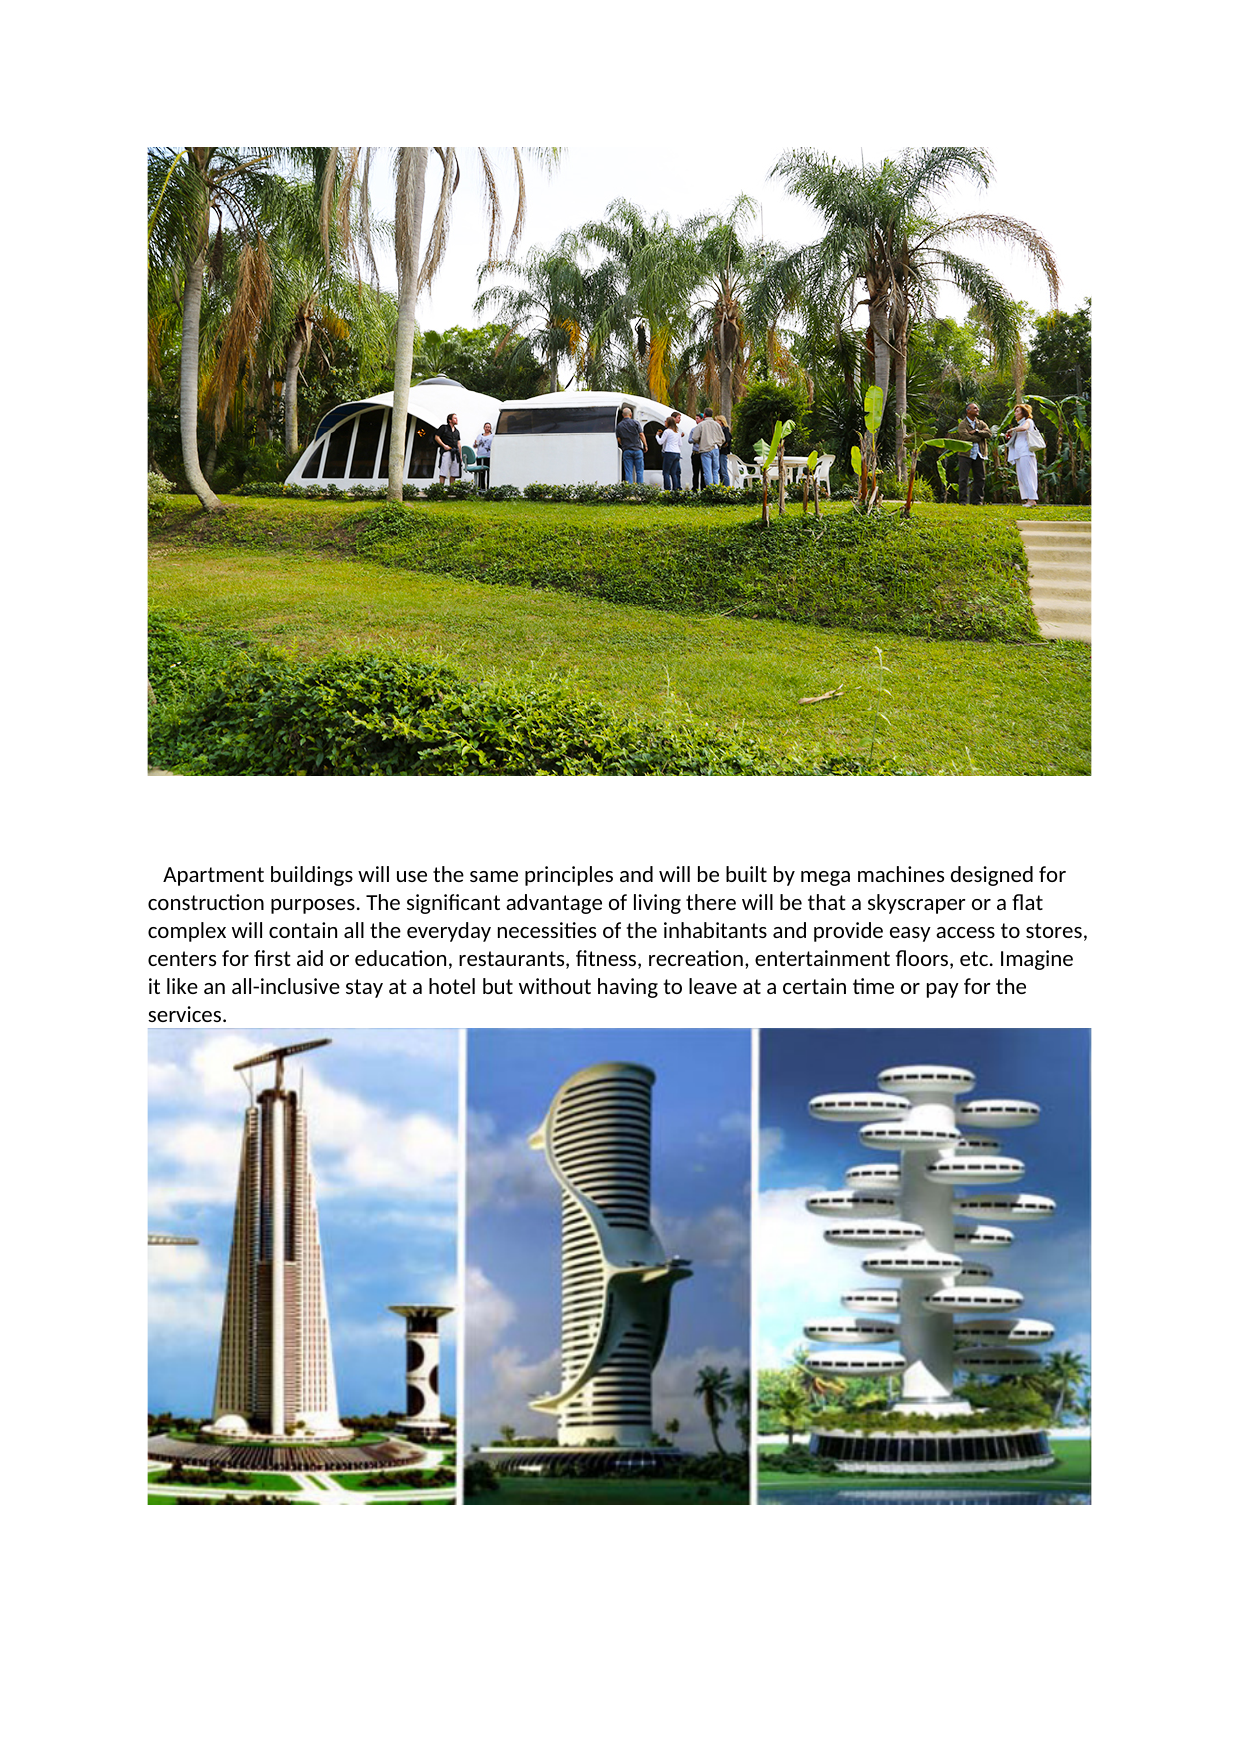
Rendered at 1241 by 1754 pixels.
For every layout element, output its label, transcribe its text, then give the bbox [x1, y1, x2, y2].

text Apartment buildings will use the same principles and will be built by mega machines designed for construction purposes. The significant advantage of living there will be that a skyscraper or a flat complex will contain all the everyday necessities of the inhabitants and provide easy access to stores, centers for first aid or education, restaurants, fitness, recreation, entertainment floors, etc. Imagine it like an all-inclusive stay at a hotel but without having to leave at a certain time or pay for the services. [148, 860, 1093, 1028]
picture [147, 1028, 1092, 1505]
picture [147, 147, 1092, 776]
